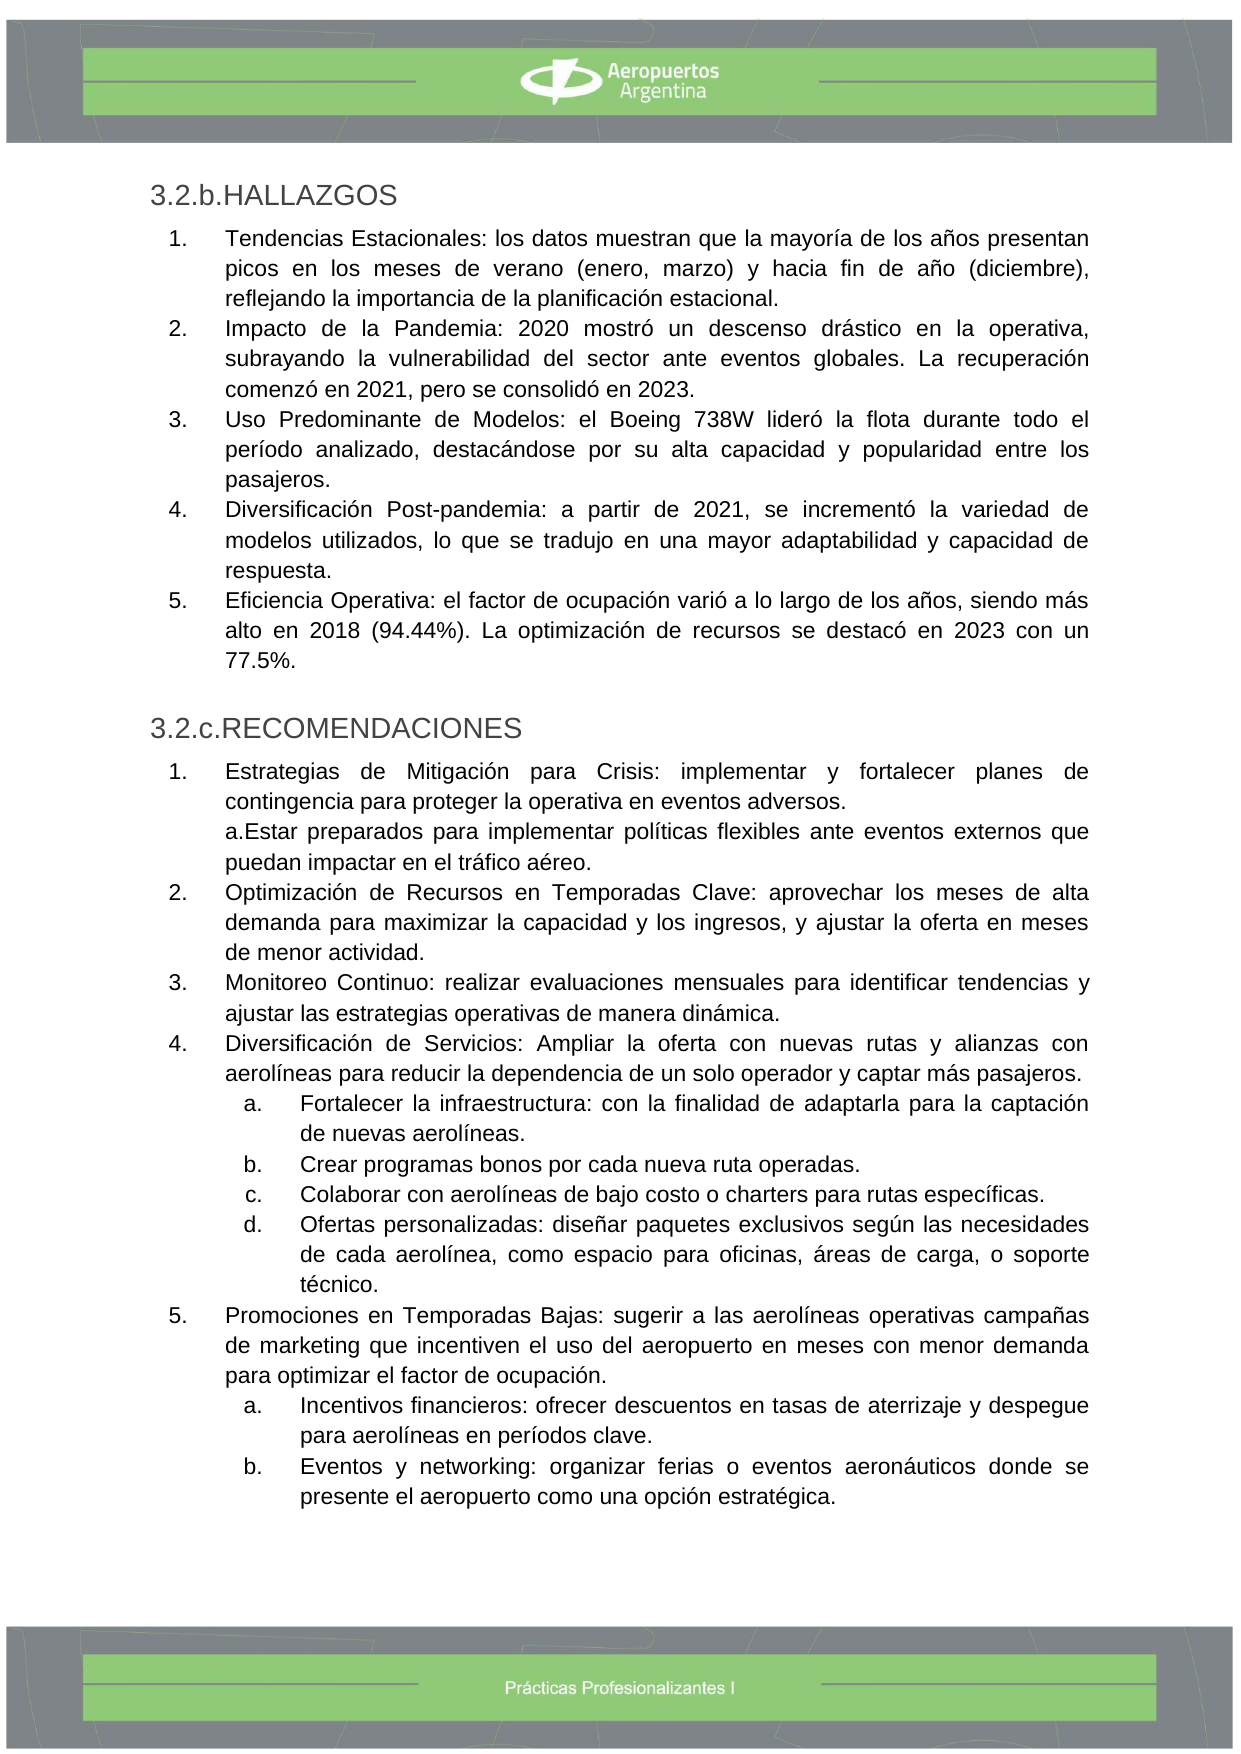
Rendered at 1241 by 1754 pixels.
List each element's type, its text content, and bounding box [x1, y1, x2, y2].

list Tendencias Estacionales: los datos muestran que la mayoría de los años presentan picos en los meses de verano (enero, marzo) y hacia fin de año (diciembre), reflejando la importancia de la planificación estacional. [187, 224, 1090, 311]
list Uso Predominante de Modelos: el Boeing 738W lideró la flota durante todo el período analizado, destacándose por su alta capacidad y popularidad entre los pasajeros. [187, 406, 1090, 492]
picture [6, 1626, 1233, 1749]
list Promociones en Temporadas Bajas: sugerir a las aerolíneas operativas campañas de marketing que incentiven el uso del aeropuerto en meses con menor demanda para optimizar el factor de ocupación. [187, 1302, 1090, 1388]
list Estrategias de Mitigación para Crisis: implementar y fortalecer planes de contingencia para proteger la operativa en eventos adversos. [187, 758, 1090, 814]
text a.Estar preparados para implementar políticas flexibles ante eventos externos que puedan impactar en el tráfico aéreo. [225, 818, 1090, 875]
list Incentivos financieros: ofrecer descuentos en tasas de aterrizaje y despegue para aerolíneas en períodos clave. [262, 1392, 1090, 1449]
list Diversificación Post-pandemia: a partir de 2021, se incrementó la variedad de modelos utilizados, lo que se tradujo en una mayor adaptabilidad y capacidad de respuesta. [187, 496, 1090, 583]
list Eficiencia Operativa: el factor de ocupación varió a lo largo de los años, siendo más alto en 2018 (94.44%). La optimización de recursos se destacó en 2023 con un 77.5%. [187, 587, 1090, 674]
list Colaborar con aerolíneas de bajo costo o charters para rutas específicas. [262, 1181, 1090, 1207]
list Eventos y networking: organizar ferias o eventos aeronáuticos donde se presente el aeropuerto como una opción estratégica. [262, 1453, 1090, 1509]
list Impacto de la Pandemia: 2020 mostró un descenso drástico en la operativa, subrayando la vulnerabilidad del sector ante eventos globales. La recuperación comenzó en 2021, pero se consolidó en 2023. [187, 315, 1090, 402]
picture [6, 18, 1233, 143]
list Crear programas bonos por cada nueva ruta operadas. [262, 1151, 1090, 1177]
list Fortalecer la infraestructura: con la finalidad de adaptarla para la captación de nuevas aerolíneas. [262, 1090, 1090, 1147]
list Optimización de Recursos en Temporadas Clave: aprovechar los meses de alta demanda para maximizar la capacidad y los ingresos, y ajustar la oferta en meses de menor actividad. [187, 879, 1090, 965]
list Monitoreo Continuo: realizar evaluaciones mensuales para identificar tendencias y ajustar las estrategias operativas de manera dinámica. [187, 969, 1090, 1026]
subtitle 3.2.b.HALLAZGOS [150, 178, 1090, 211]
list Diversificación de Servicios: Ampliar la oferta con nuevas rutas y alianzas con aerolíneas para reducir la dependencia de un solo operador y captar más pasajeros. [187, 1030, 1090, 1086]
list Ofertas personalizadas: diseñar paquetes exclusivos según las necesidades de cada aerolínea, como espacio para oficinas, áreas de carga, o soporte técnico. [262, 1211, 1090, 1298]
subtitle 3.2.c.RECOMENDACIONES [150, 711, 1090, 744]
